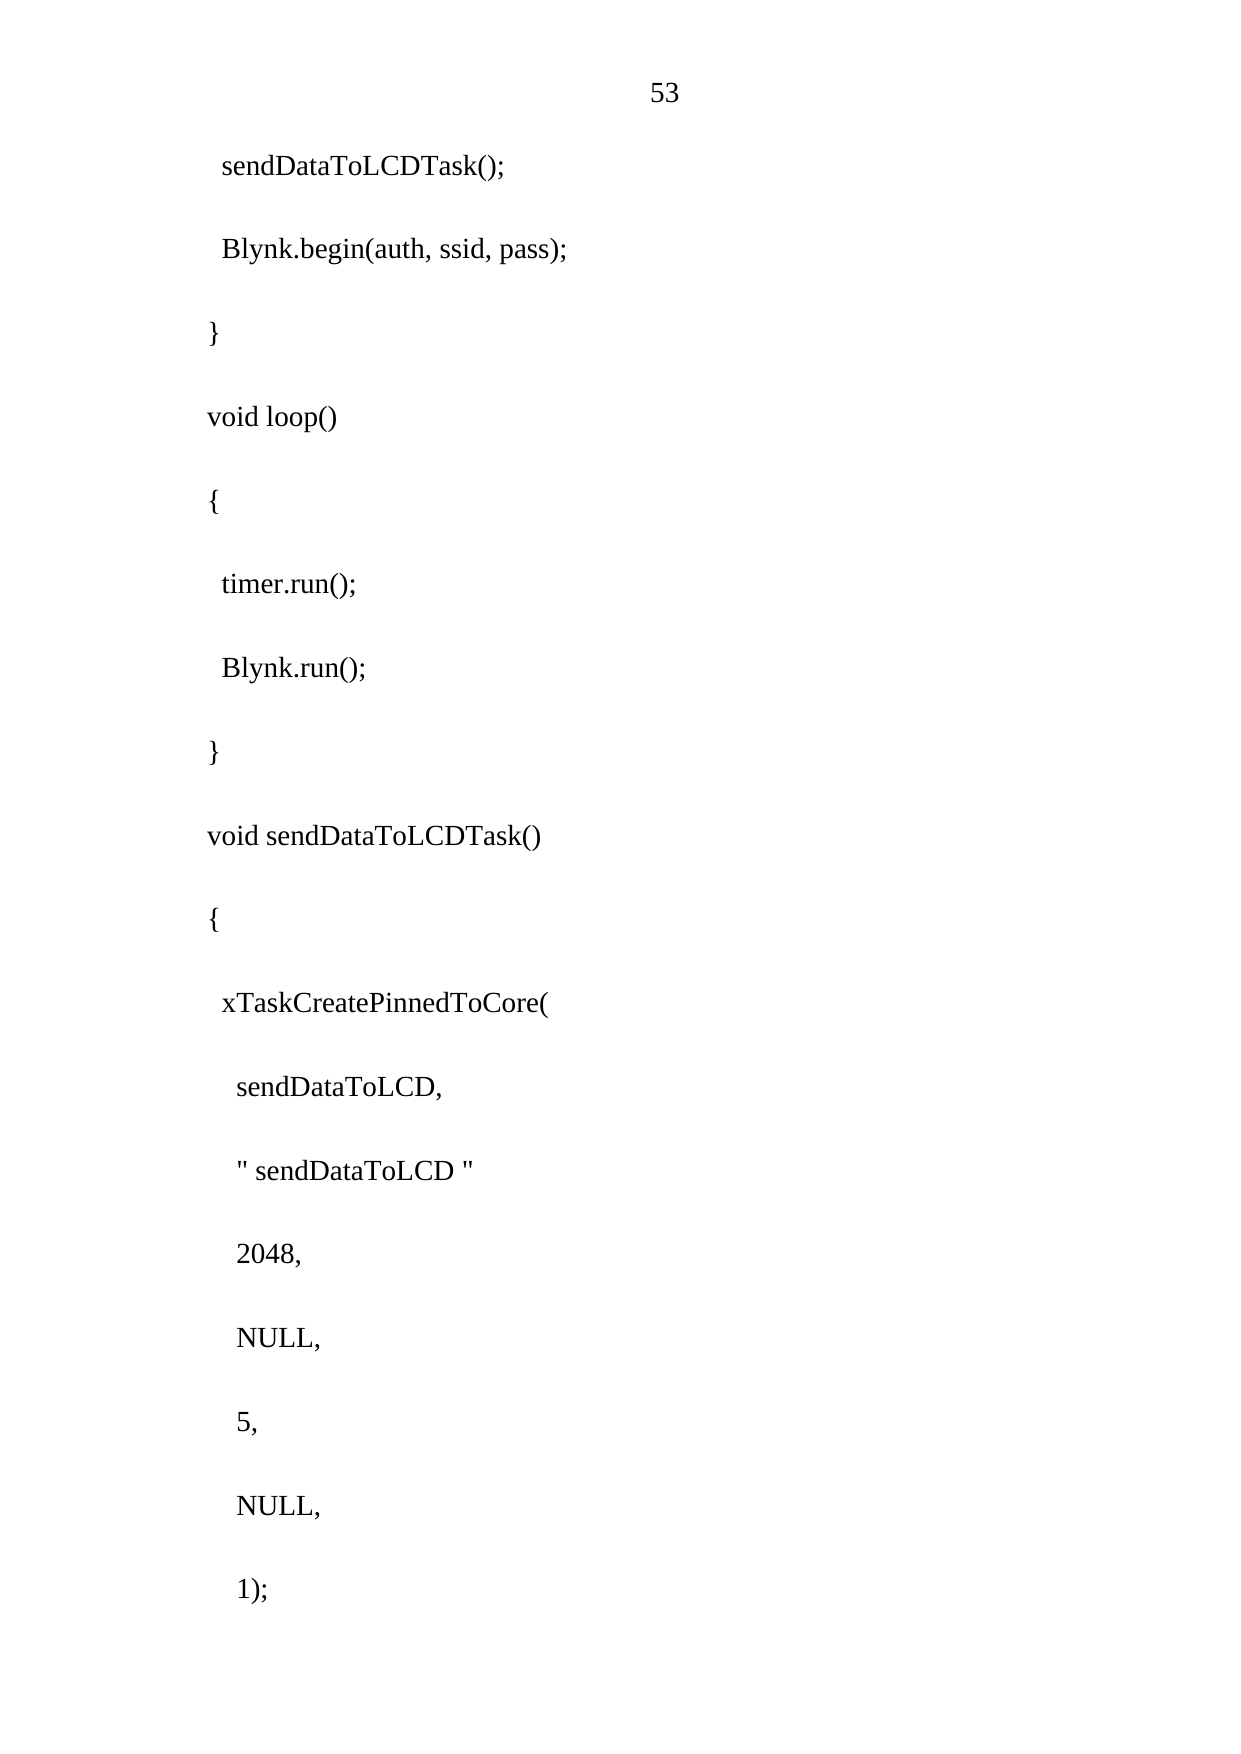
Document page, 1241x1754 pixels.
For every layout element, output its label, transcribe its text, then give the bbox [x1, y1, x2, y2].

text { [207, 483, 1122, 516]
text void sendDataToLCDTask() [207, 818, 1122, 851]
text timer.run(); [207, 566, 1122, 600]
text Blynk.begin(auth, ssid, pass); [207, 231, 1122, 265]
text " sendDataToLCD " [207, 1153, 1122, 1186]
text NULL, [207, 1488, 1122, 1521]
text sendDataToLCDTask(); [207, 148, 1122, 181]
text sendDataToLCD, [207, 1069, 1122, 1102]
text xTaskCreatePinnedToCore( [207, 985, 1122, 1019]
text } [207, 734, 1122, 767]
text 2048, [207, 1236, 1122, 1270]
text 1); [207, 1571, 1122, 1605]
text 5, [207, 1404, 1122, 1437]
text Blynk.run(); [207, 650, 1122, 684]
text void loop() [207, 399, 1122, 432]
text { [207, 901, 1122, 935]
text } [207, 315, 1122, 349]
text NULL, [207, 1320, 1122, 1354]
